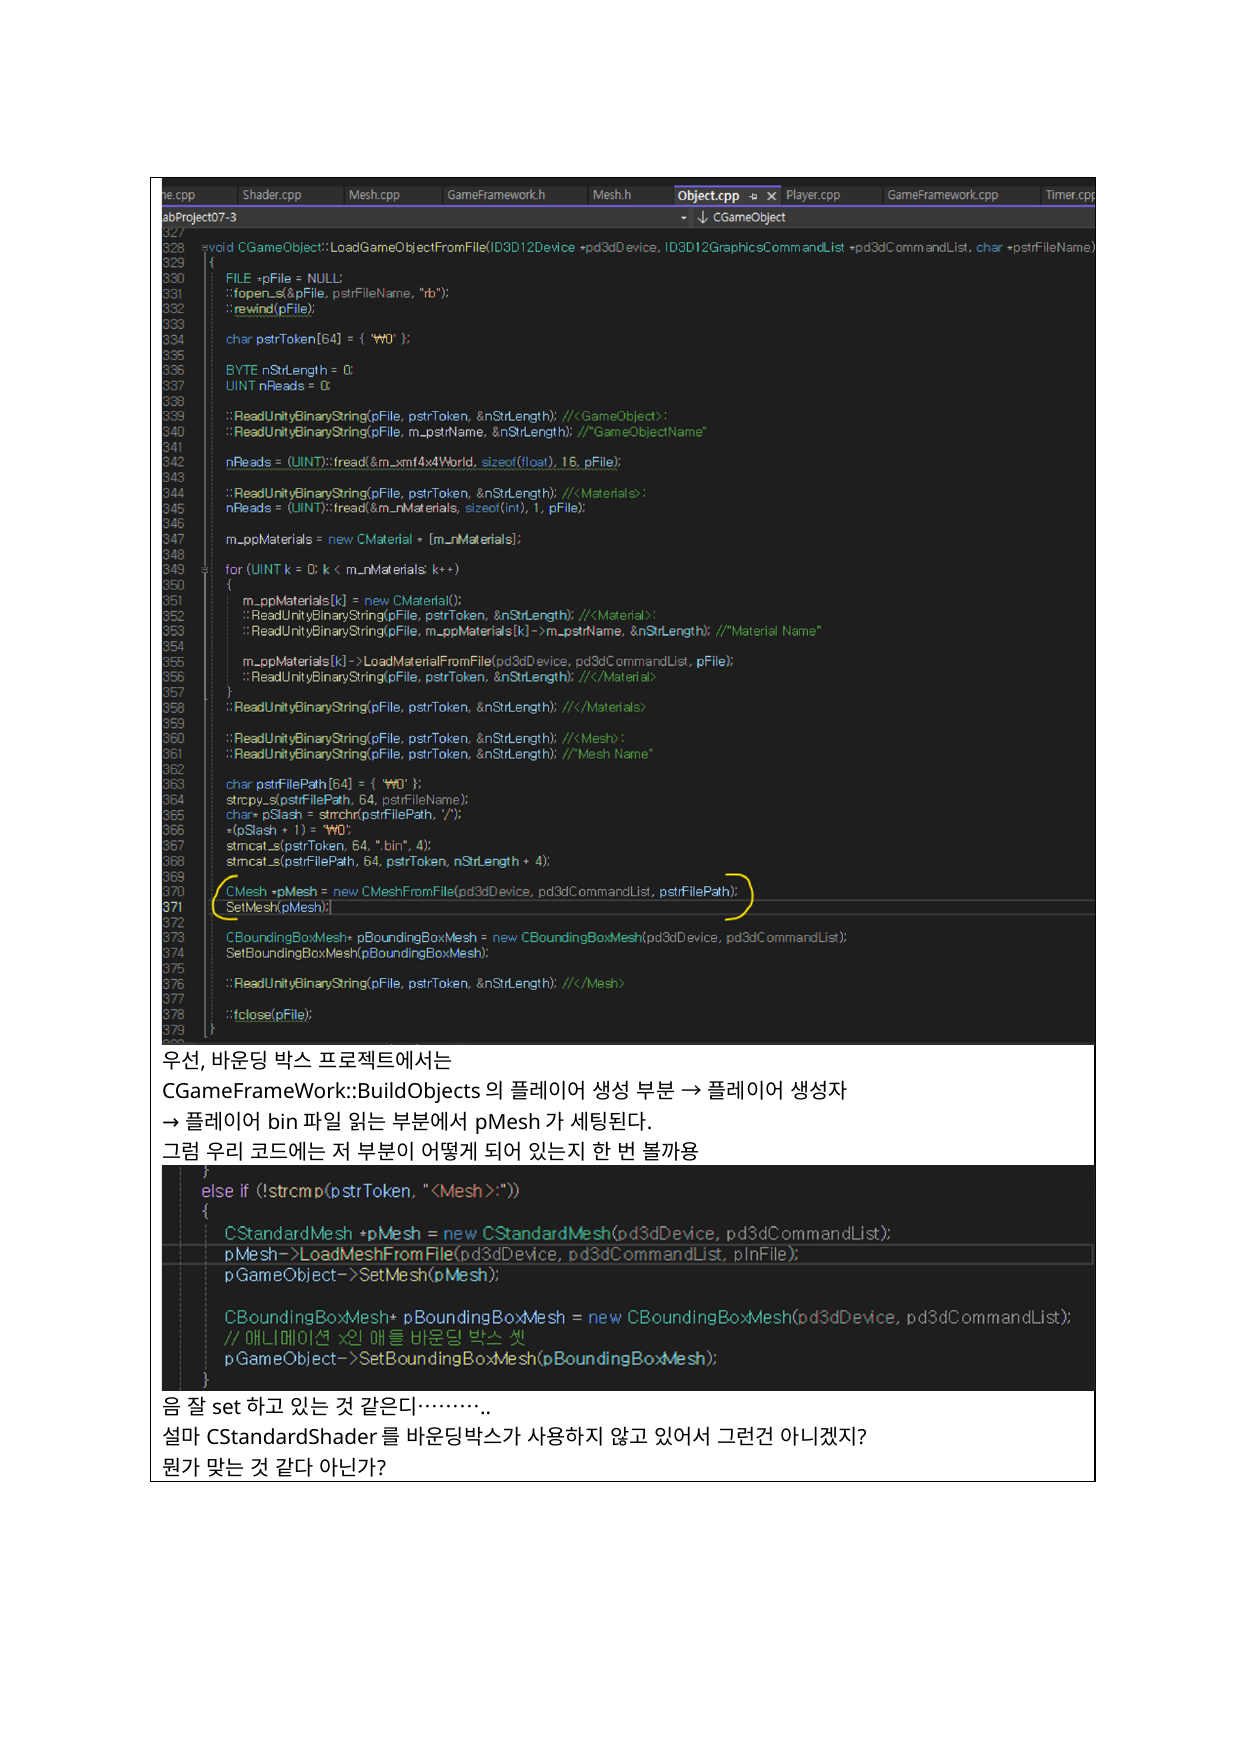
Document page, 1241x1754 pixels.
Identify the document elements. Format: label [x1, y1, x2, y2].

picture [161, 178, 1096, 1045]
picture [161, 1165, 1096, 1391]
table_cell [151, 178, 1094, 1481]
